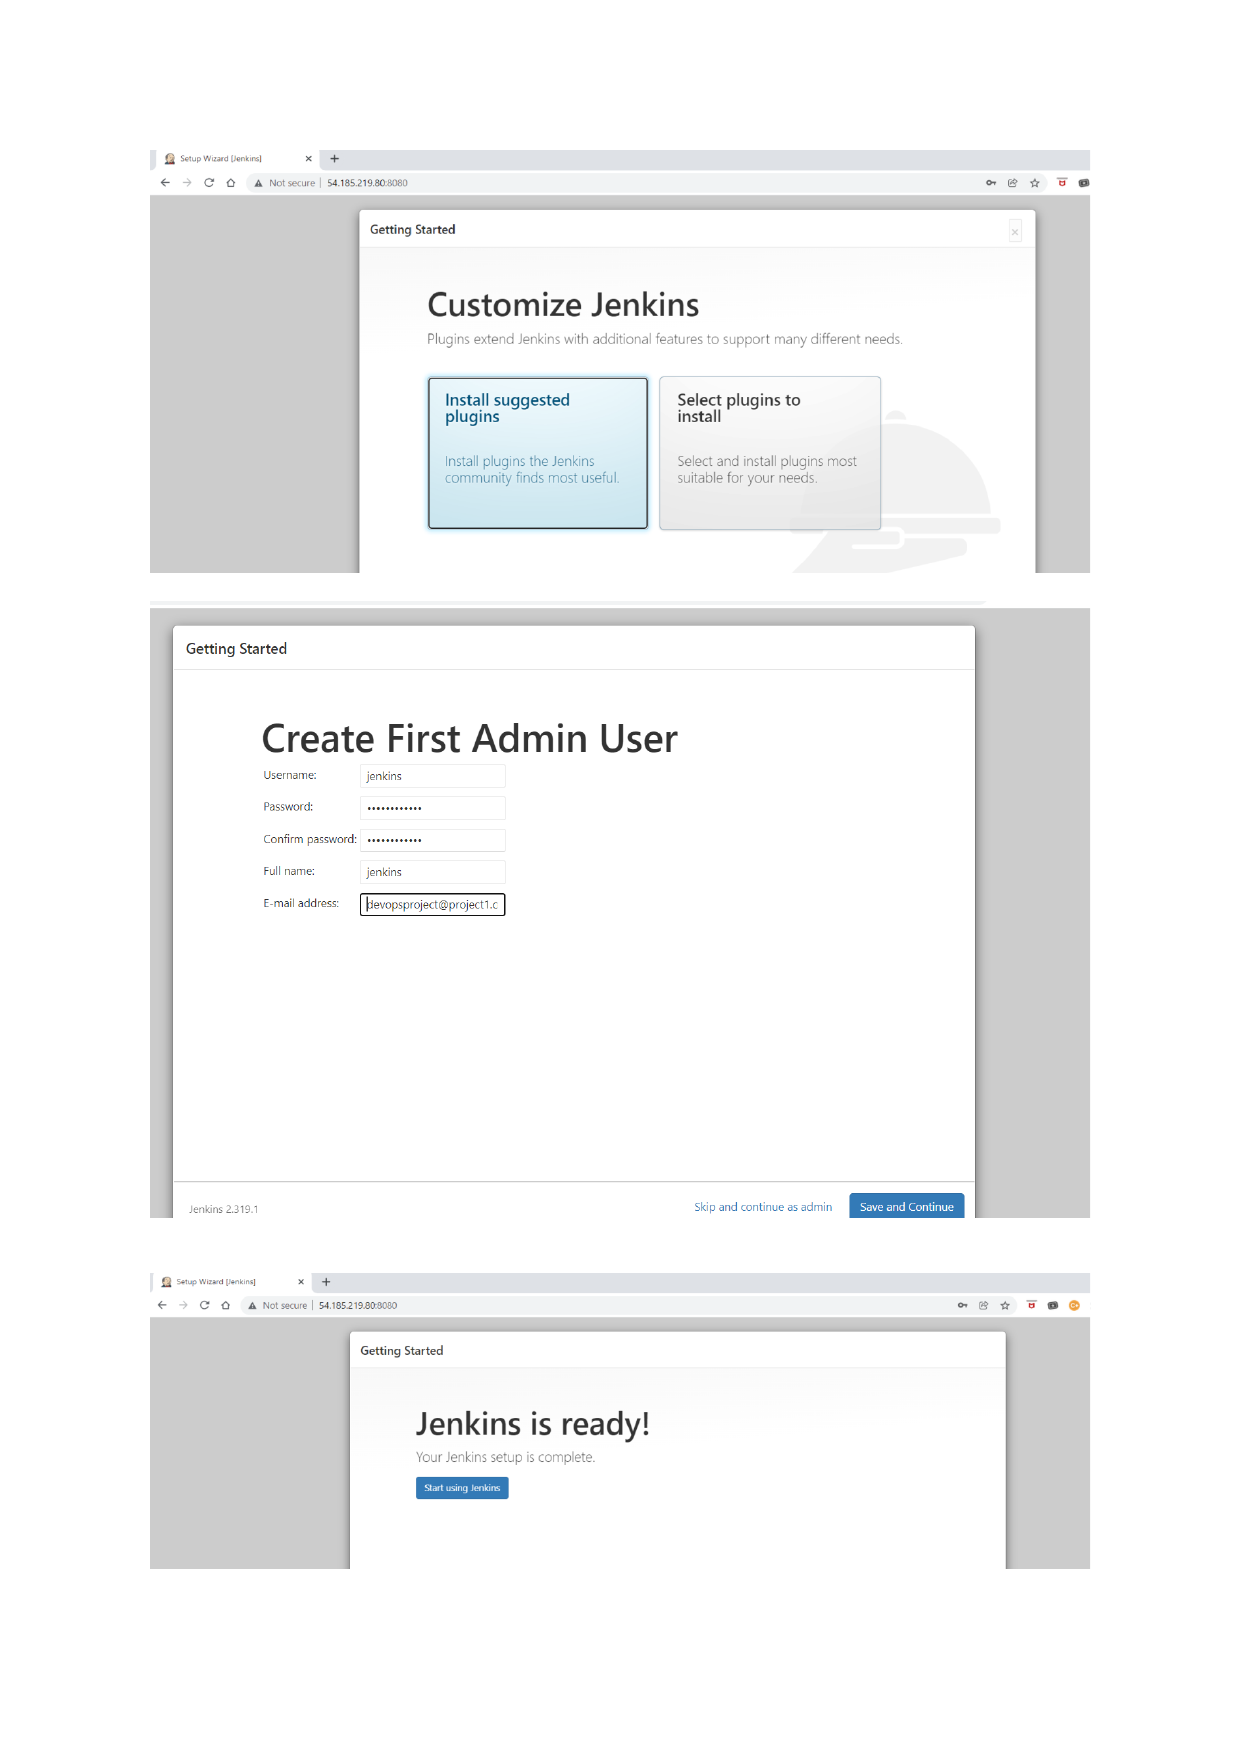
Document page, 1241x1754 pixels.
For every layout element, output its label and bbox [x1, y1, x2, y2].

picture [150, 150, 1091, 573]
picture [150, 1273, 1091, 1569]
picture [150, 601, 1091, 1218]
